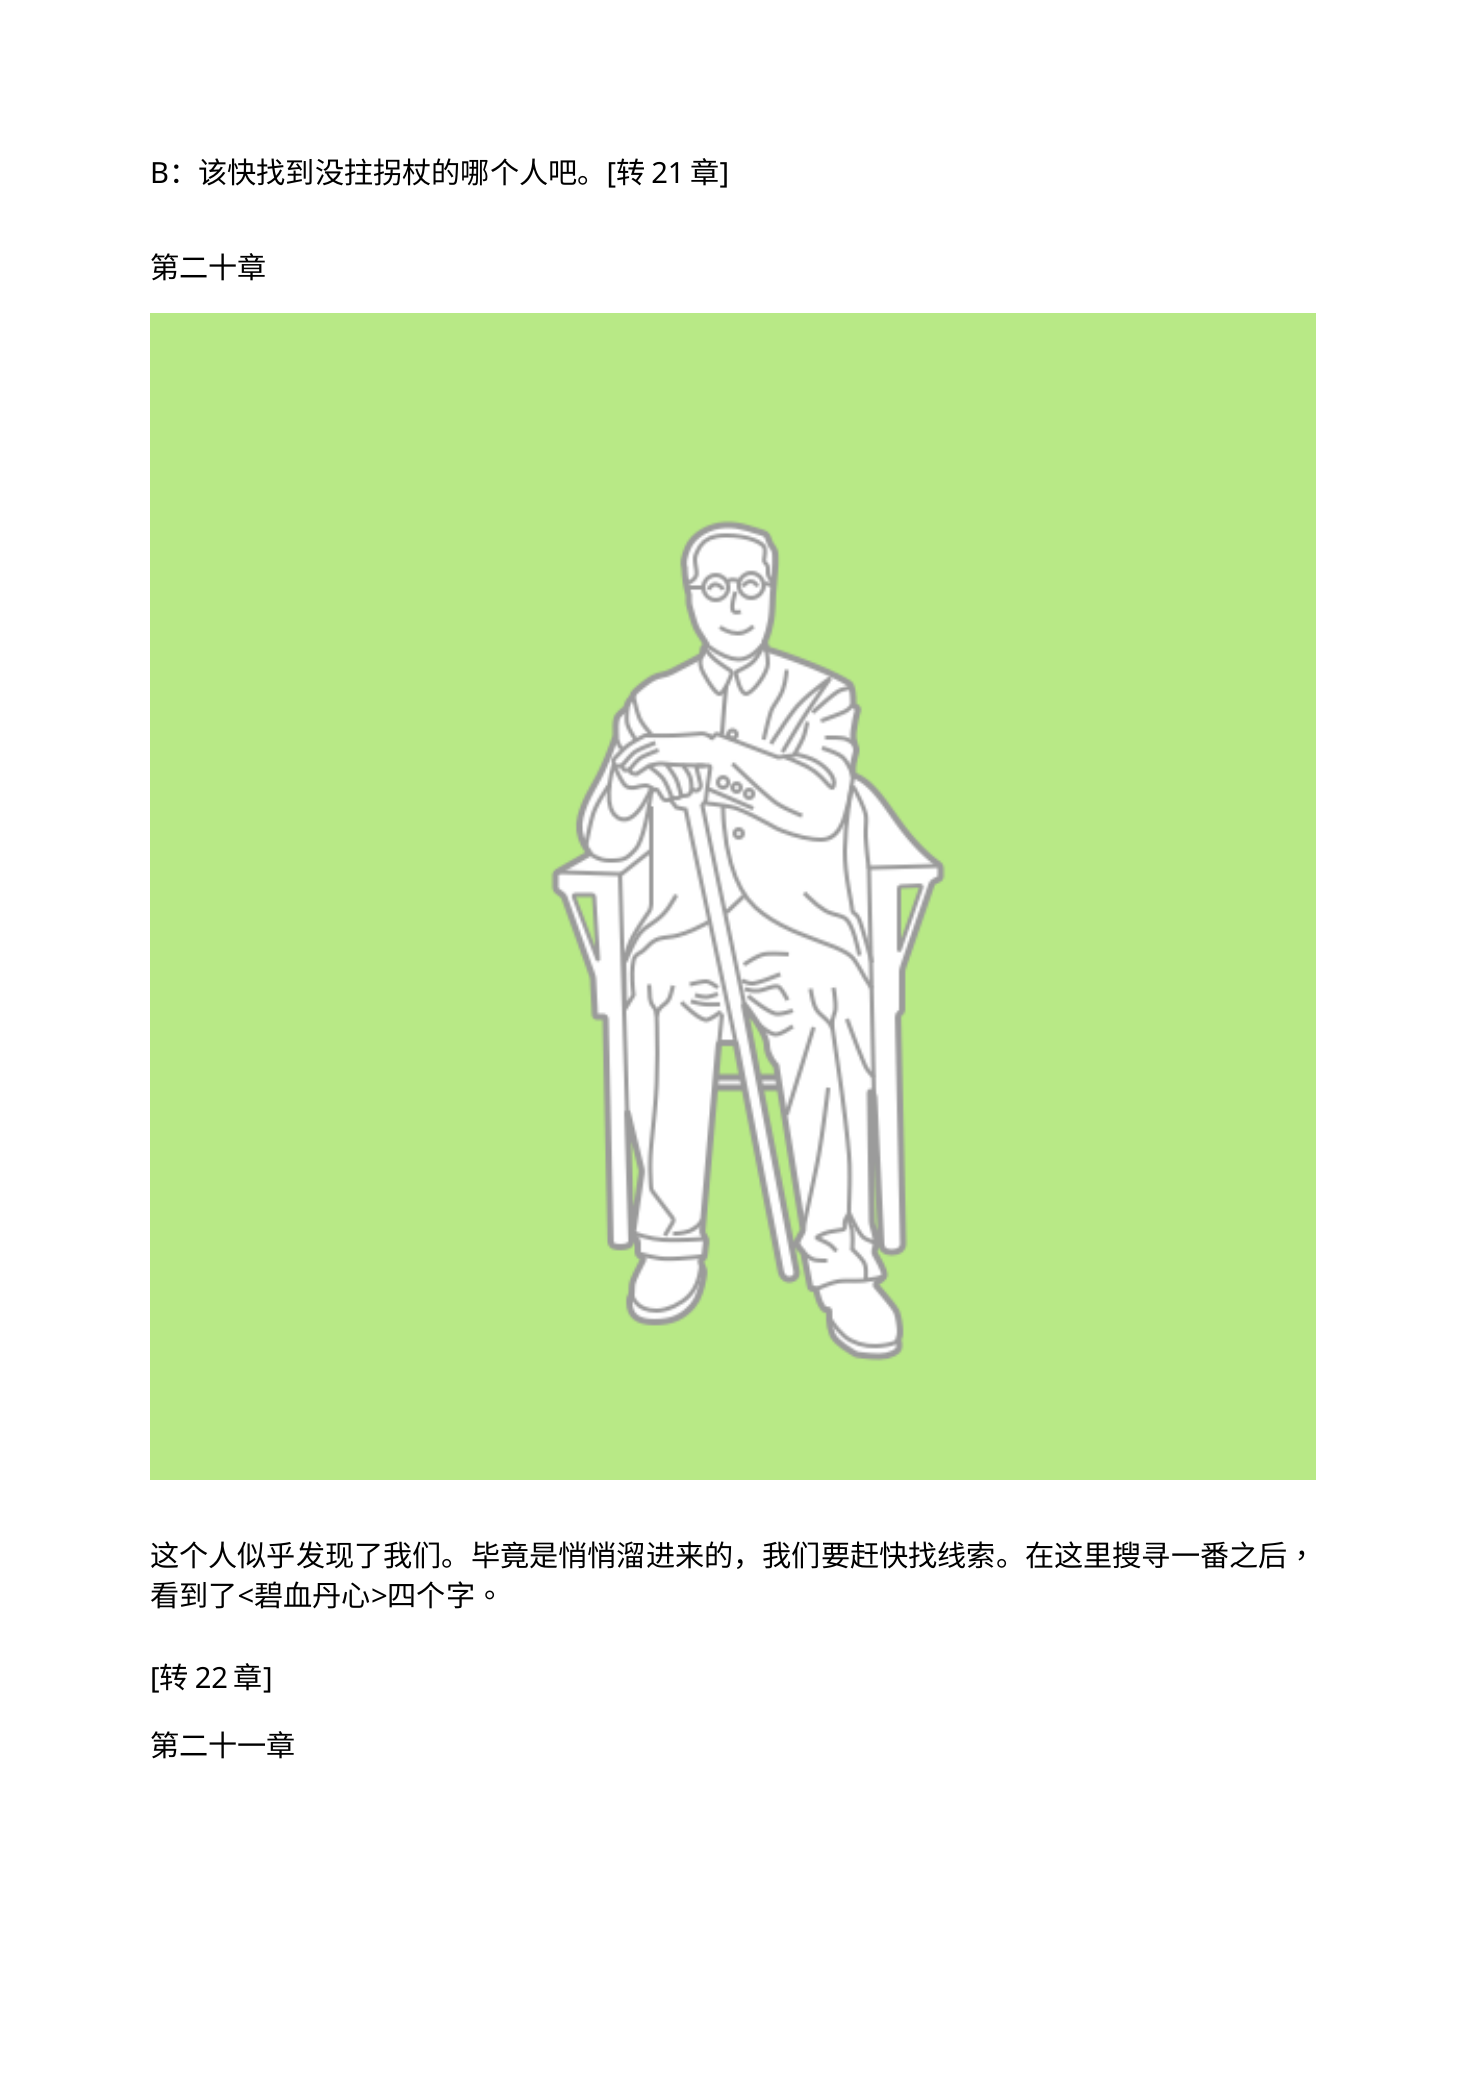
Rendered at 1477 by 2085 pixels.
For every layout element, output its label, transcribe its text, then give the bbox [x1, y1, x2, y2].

text 第二十章 [150, 245, 1326, 287]
text 这个人似乎发现了我们。毕竟是悄悄溜进来的，我们要赶快找线索。在这里搜寻一番之后，看到了<碧血丹心>四个字。 [150, 1532, 1326, 1614]
picture [150, 313, 1316, 1480]
text 第二十一章 [150, 1723, 1326, 1765]
text B：该快找到没拄拐杖的哪个人吧。[转21章] [150, 150, 1326, 192]
text [转22章] [150, 1654, 1326, 1697]
